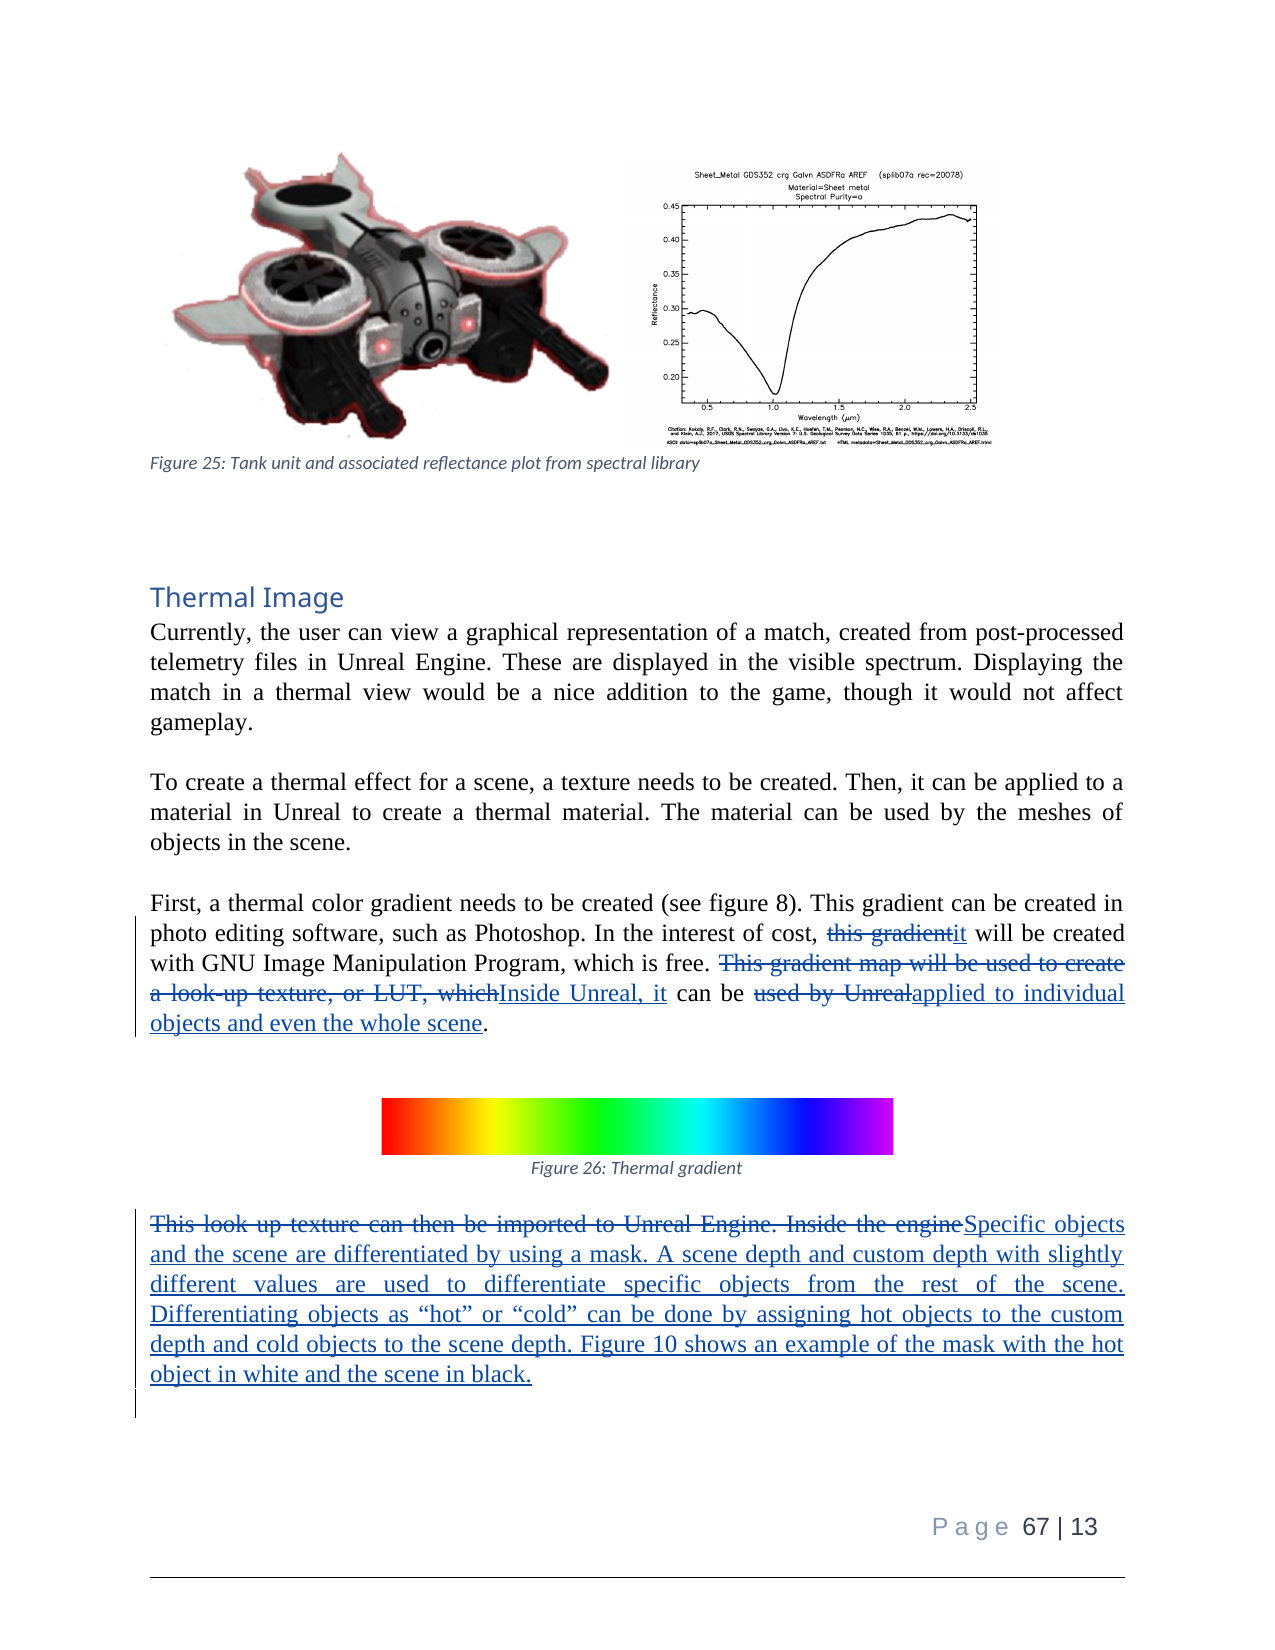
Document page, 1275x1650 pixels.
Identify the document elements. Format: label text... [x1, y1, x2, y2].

text Currently, the user can view a graphical representation of a match, created from post-processed telemetry files in Unreal Engine. These are displayed in the visible spectrum. Displaying the match in a thermal view would be a nice addition to the game, though it would not affect gameplay. [150, 617, 1125, 736]
text Thermal Image [150, 578, 1125, 615]
picture [381, 1098, 720, 1155]
text First, a thermal color gradient needs to be created (see figure 8). This gradient can be created in photo editing software, such as Photoshop. In the interest of cost, will be created with GNU Image Manipulation Program, which is free. can be . [150, 888, 1125, 1037]
picture [150, 150, 1002, 451]
picture [740, 1098, 894, 1155]
text To create a thermal effect for a scene, a texture needs to be created. Then, it can be applied to a material in Unreal to create a thermal material. The material can be used by the meshes of objects in the scene. [150, 767, 1125, 856]
